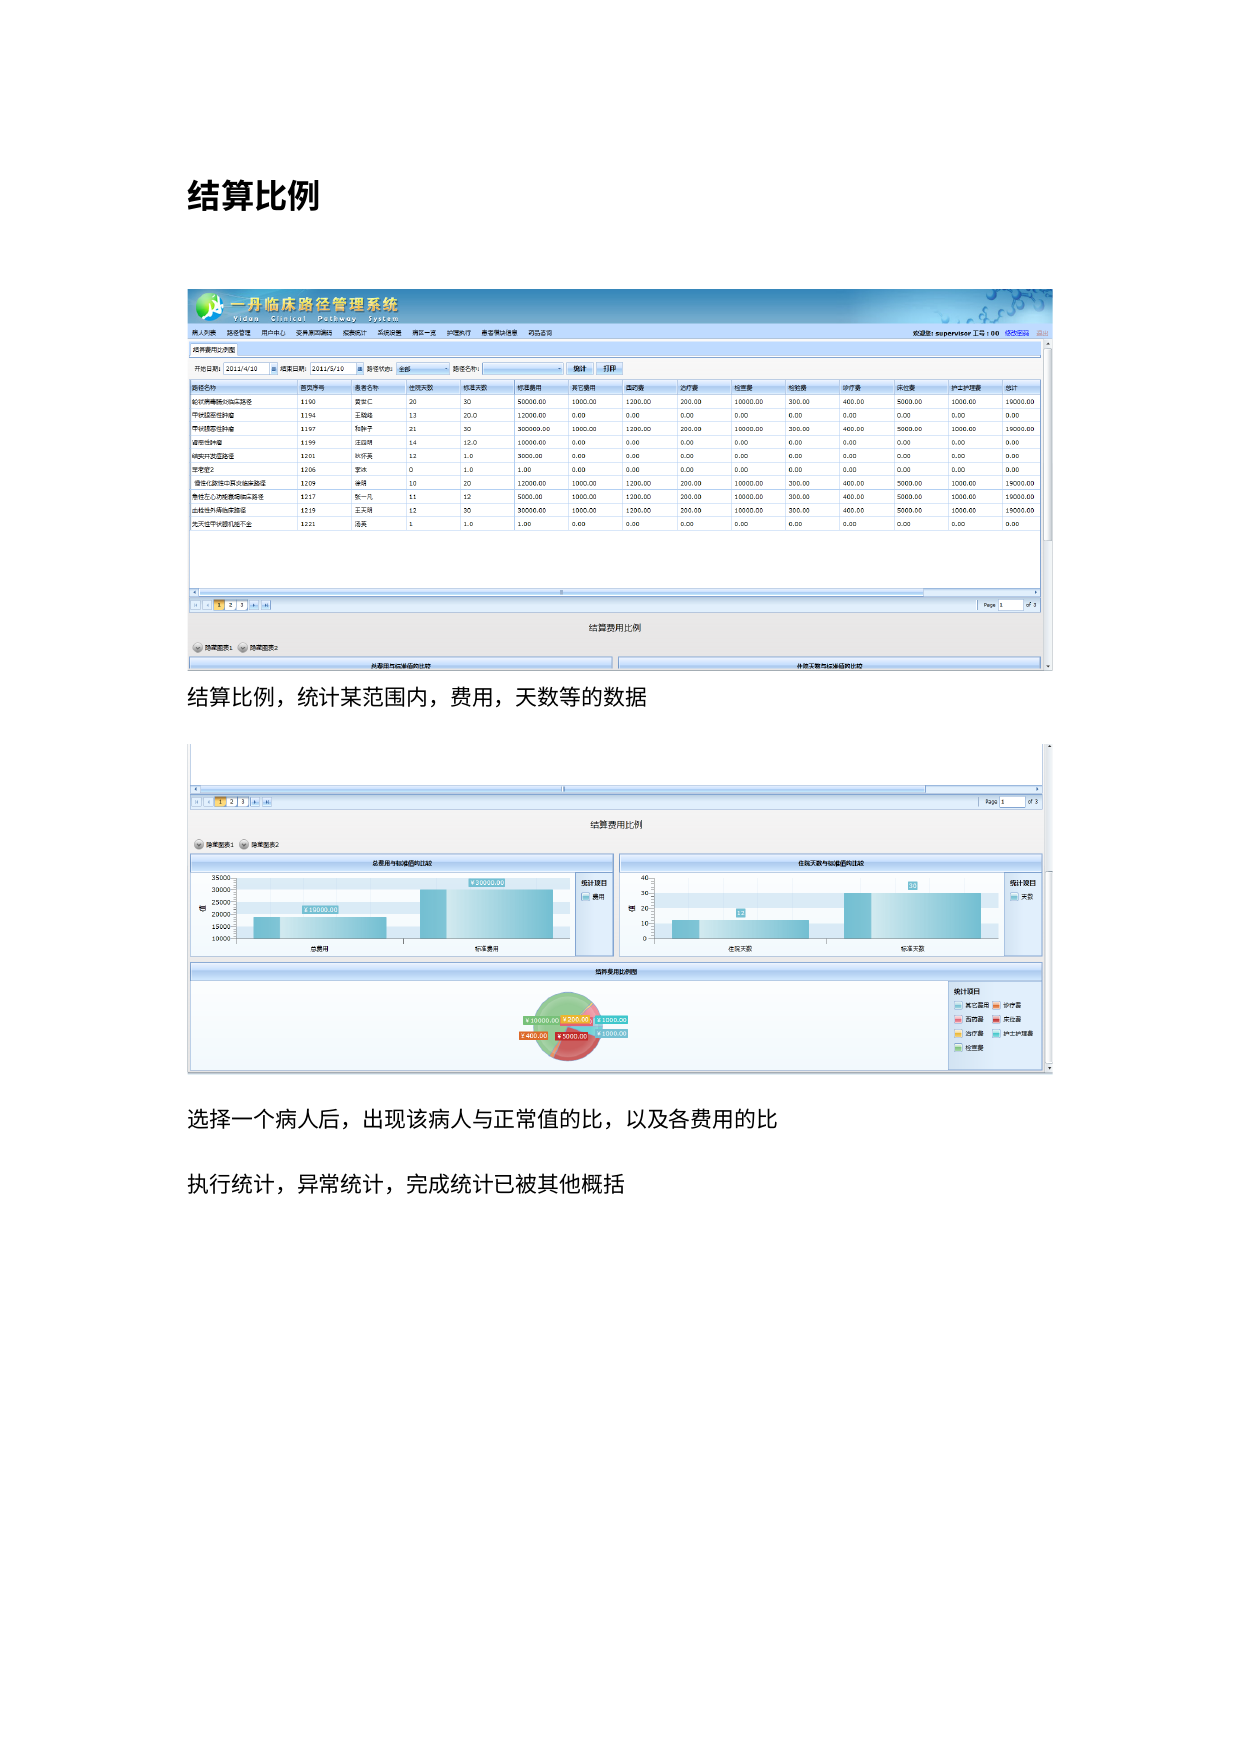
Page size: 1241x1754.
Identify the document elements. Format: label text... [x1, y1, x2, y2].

text 结算比例，统计某范围内，费用，天数等的数据 [187, 679, 1053, 712]
subtitle 结算比例 [187, 162, 1053, 227]
text 执行统计，异常统计，完成统计已被其他概括 [187, 1167, 1053, 1199]
text 选择一个病人后，出现该病人与正常值的比，以及各费用的比 [187, 1102, 1053, 1134]
picture [187, 744, 1053, 1075]
picture [187, 289, 1053, 671]
